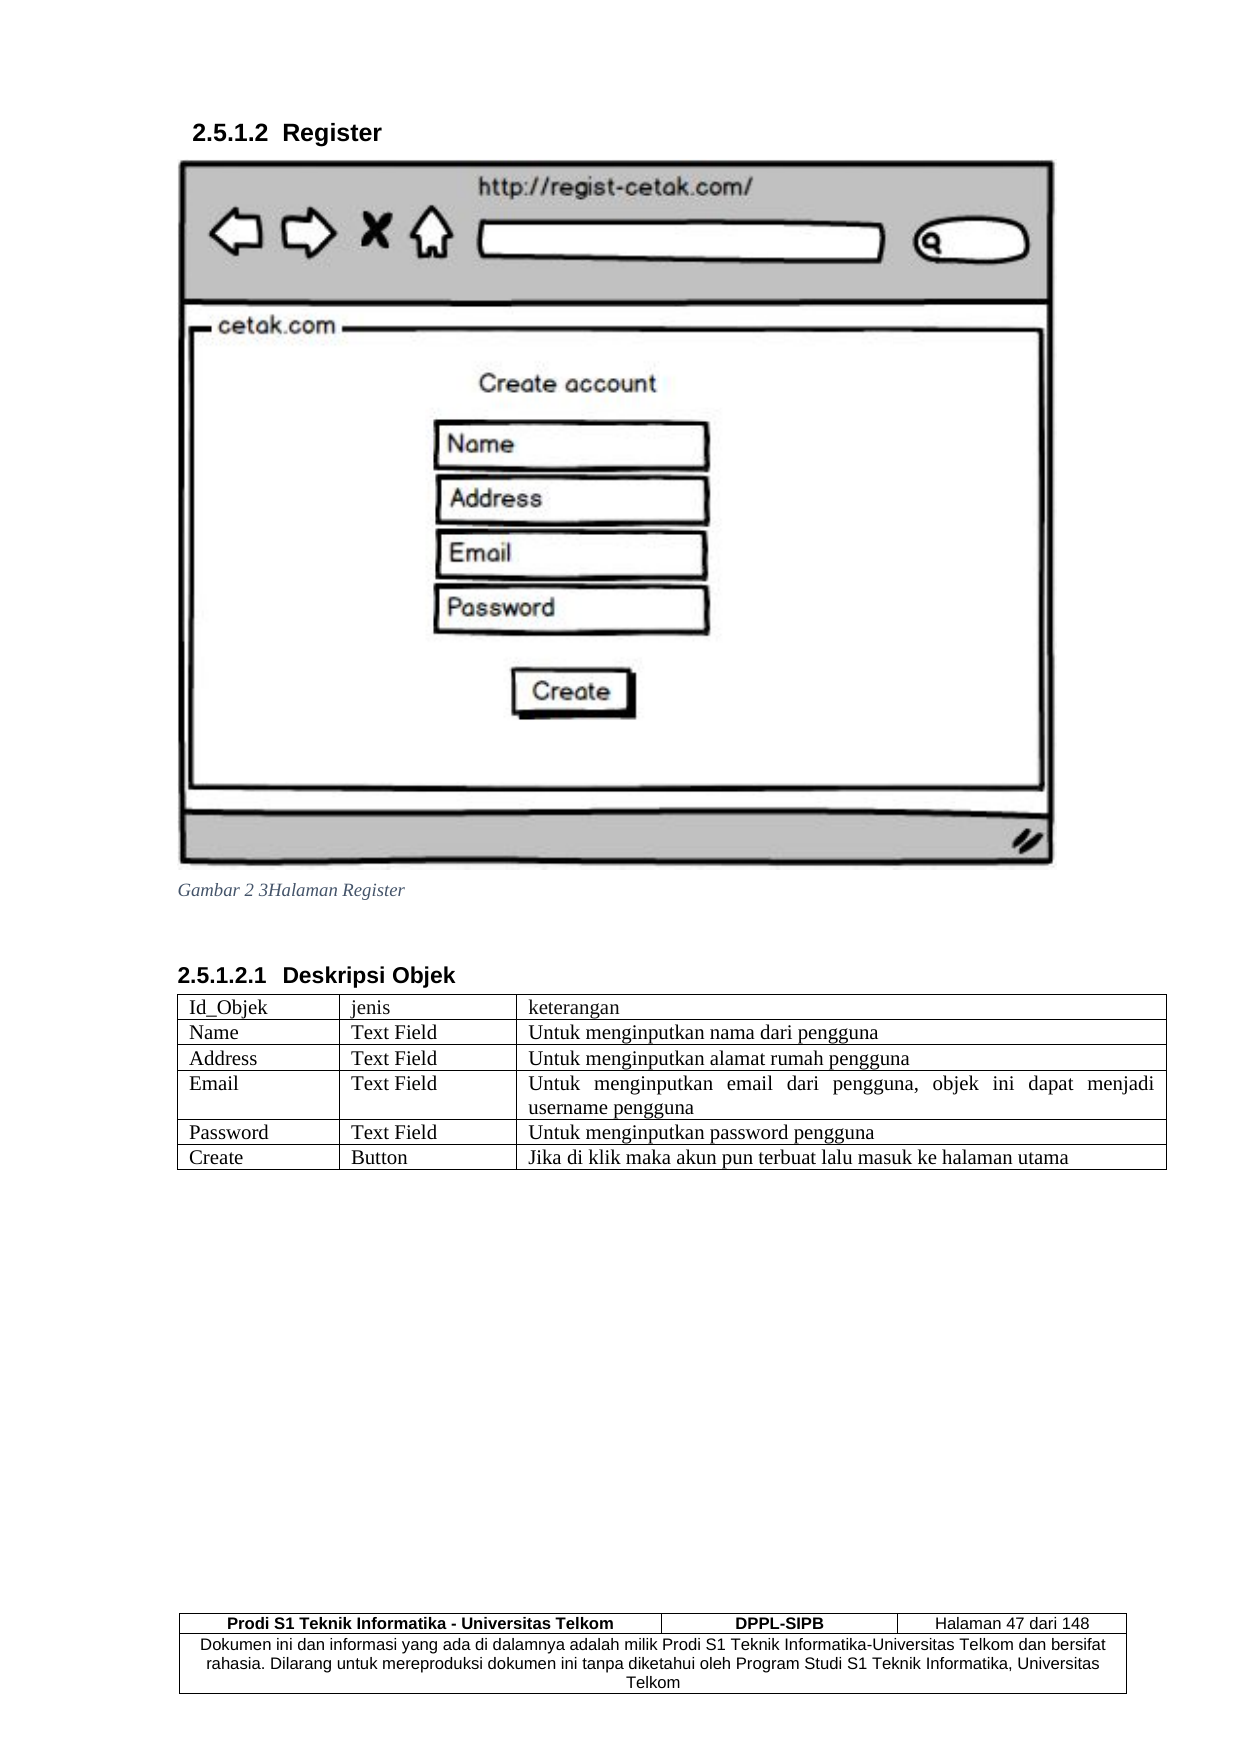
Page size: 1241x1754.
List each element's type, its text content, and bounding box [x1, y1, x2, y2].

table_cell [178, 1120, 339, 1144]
picture [177, 159, 1057, 870]
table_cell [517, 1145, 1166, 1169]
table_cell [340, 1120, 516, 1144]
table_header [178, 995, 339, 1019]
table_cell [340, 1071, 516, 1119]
subtitle Register [192, 118, 1122, 147]
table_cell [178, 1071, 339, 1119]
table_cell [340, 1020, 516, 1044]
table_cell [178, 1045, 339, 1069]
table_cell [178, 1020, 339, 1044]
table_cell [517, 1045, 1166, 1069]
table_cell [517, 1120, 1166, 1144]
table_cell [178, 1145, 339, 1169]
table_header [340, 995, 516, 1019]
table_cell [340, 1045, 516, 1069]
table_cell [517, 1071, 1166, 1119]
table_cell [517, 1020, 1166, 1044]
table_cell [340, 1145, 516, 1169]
subtitle Deskripsi Objek [177, 962, 1122, 988]
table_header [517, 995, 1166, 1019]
